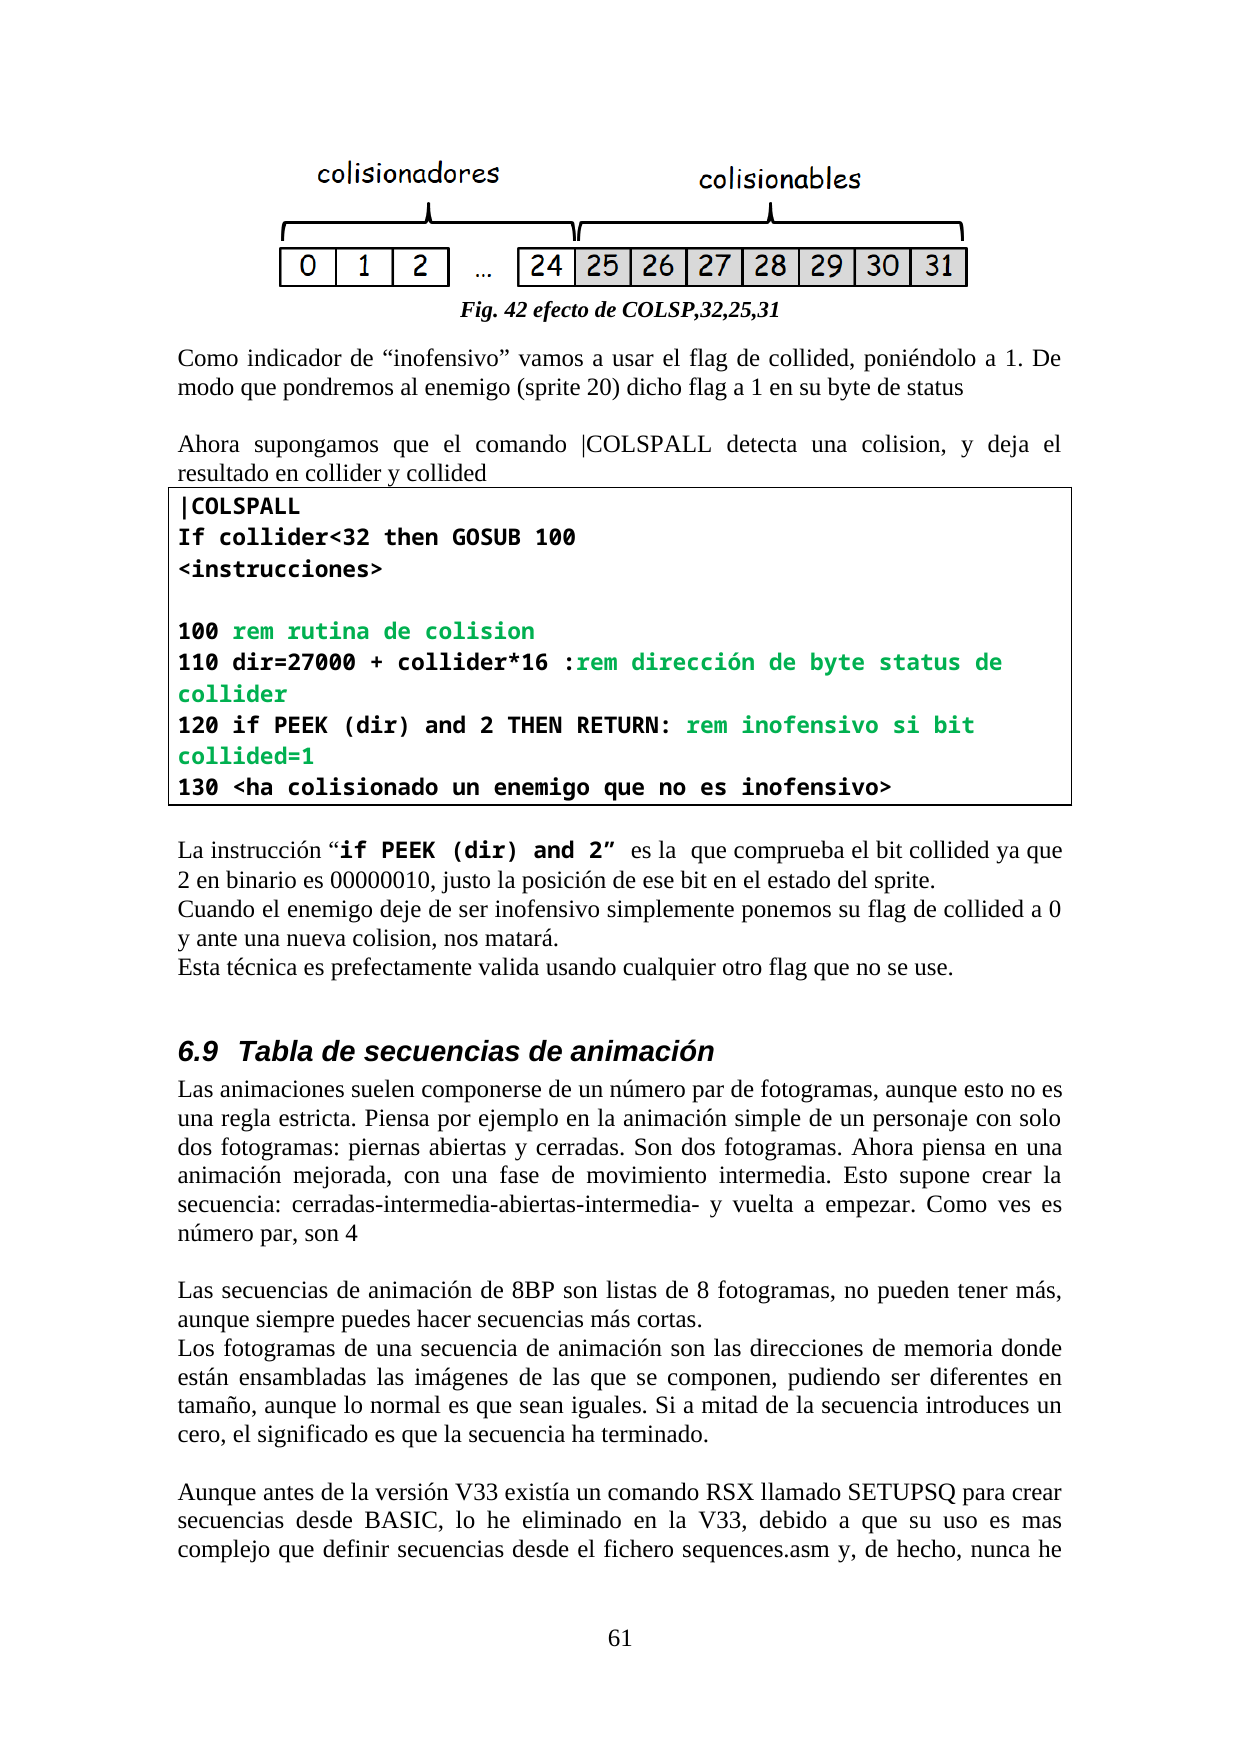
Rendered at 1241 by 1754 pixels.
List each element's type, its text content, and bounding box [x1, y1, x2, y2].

text 100 rem rutina de colision [177, 615, 1063, 646]
text Las secuencias de animación de 8BP son listas de 8 fotogramas, no pueden tener más, aunque siempre puedes hacer secuencias más cortas. [177, 1275, 1063, 1333]
text |COLSPALL [169, 488, 1071, 521]
text La instrucción “if PEEK (dir) and 2” es la que comprueba el bit collided ya que 2 en binario es 00000010, justo la posición de ese bit en el estado del sprite. [177, 834, 1063, 894]
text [177, 1477, 1063, 1563]
text 130 <ha colisionado un enemigo que no es inofensivo> [169, 768, 1071, 804]
text Las animaciones suelen componerse de un número par de fotogramas, aunque esto no es una regla estricta. Piensa por ejemplo en la animación simple de un personaje con solo dos fotogramas: piernas abiertas y cerradas. Son dos fotogramas. Ahora piensa en una animación mejorada, con una fase de movimiento intermedia. Esto supone crear la secuencia: cerradas-intermedia-abiertas-intermedia- y vuelta a empezar. Como ves es número par, son 4 [177, 1074, 1063, 1247]
text <instrucciones> [177, 552, 1063, 584]
text Como indicador de “inofensivo” vamos a usar el flag de collided, poniéndolo a 1. De modo que pondremos al enemigo (sprite 20) dicho flag a 1 en su byte de status [177, 343, 1063, 401]
text Los fotogramas de una secuencia de animación son las direcciones de memoria donde están ensambladas las imágenes de las que se componen, pudiendo ser diferentes en tamaño, aunque lo normal es que sean iguales. Si a mitad de la secuencia introduces un cero, el significado es que la secuencia ha terminado. [177, 1333, 1063, 1448]
text Cuando el enemigo deje de ser inofensivo simplemente ponemos su flag de collided a 0 y ante una nueva colision, nos matará. [177, 894, 1063, 952]
text 110 dir=27000 + collider*16 :rem dirección de byte status de collider [177, 646, 1063, 709]
text Ahora supongamos que el comando |COLSPALL detecta una colision, y deja el resultado en collider y collided [177, 429, 1063, 487]
text Esta técnica es prefectamente valida usando cualquier otro flag que no se use. [177, 952, 1063, 981]
picture [259, 147, 982, 296]
subtitle Tabla de secuencias de animación [177, 1034, 1063, 1068]
text If collider<32 then GOSUB 100 [177, 521, 1063, 552]
text Fig. 42 efecto de COLSP,32,25,31 [177, 296, 1063, 322]
text 120 if PEEK (dir) and 2 THEN RETURN: rem inofensivo si bit collided=1 [177, 709, 1063, 768]
